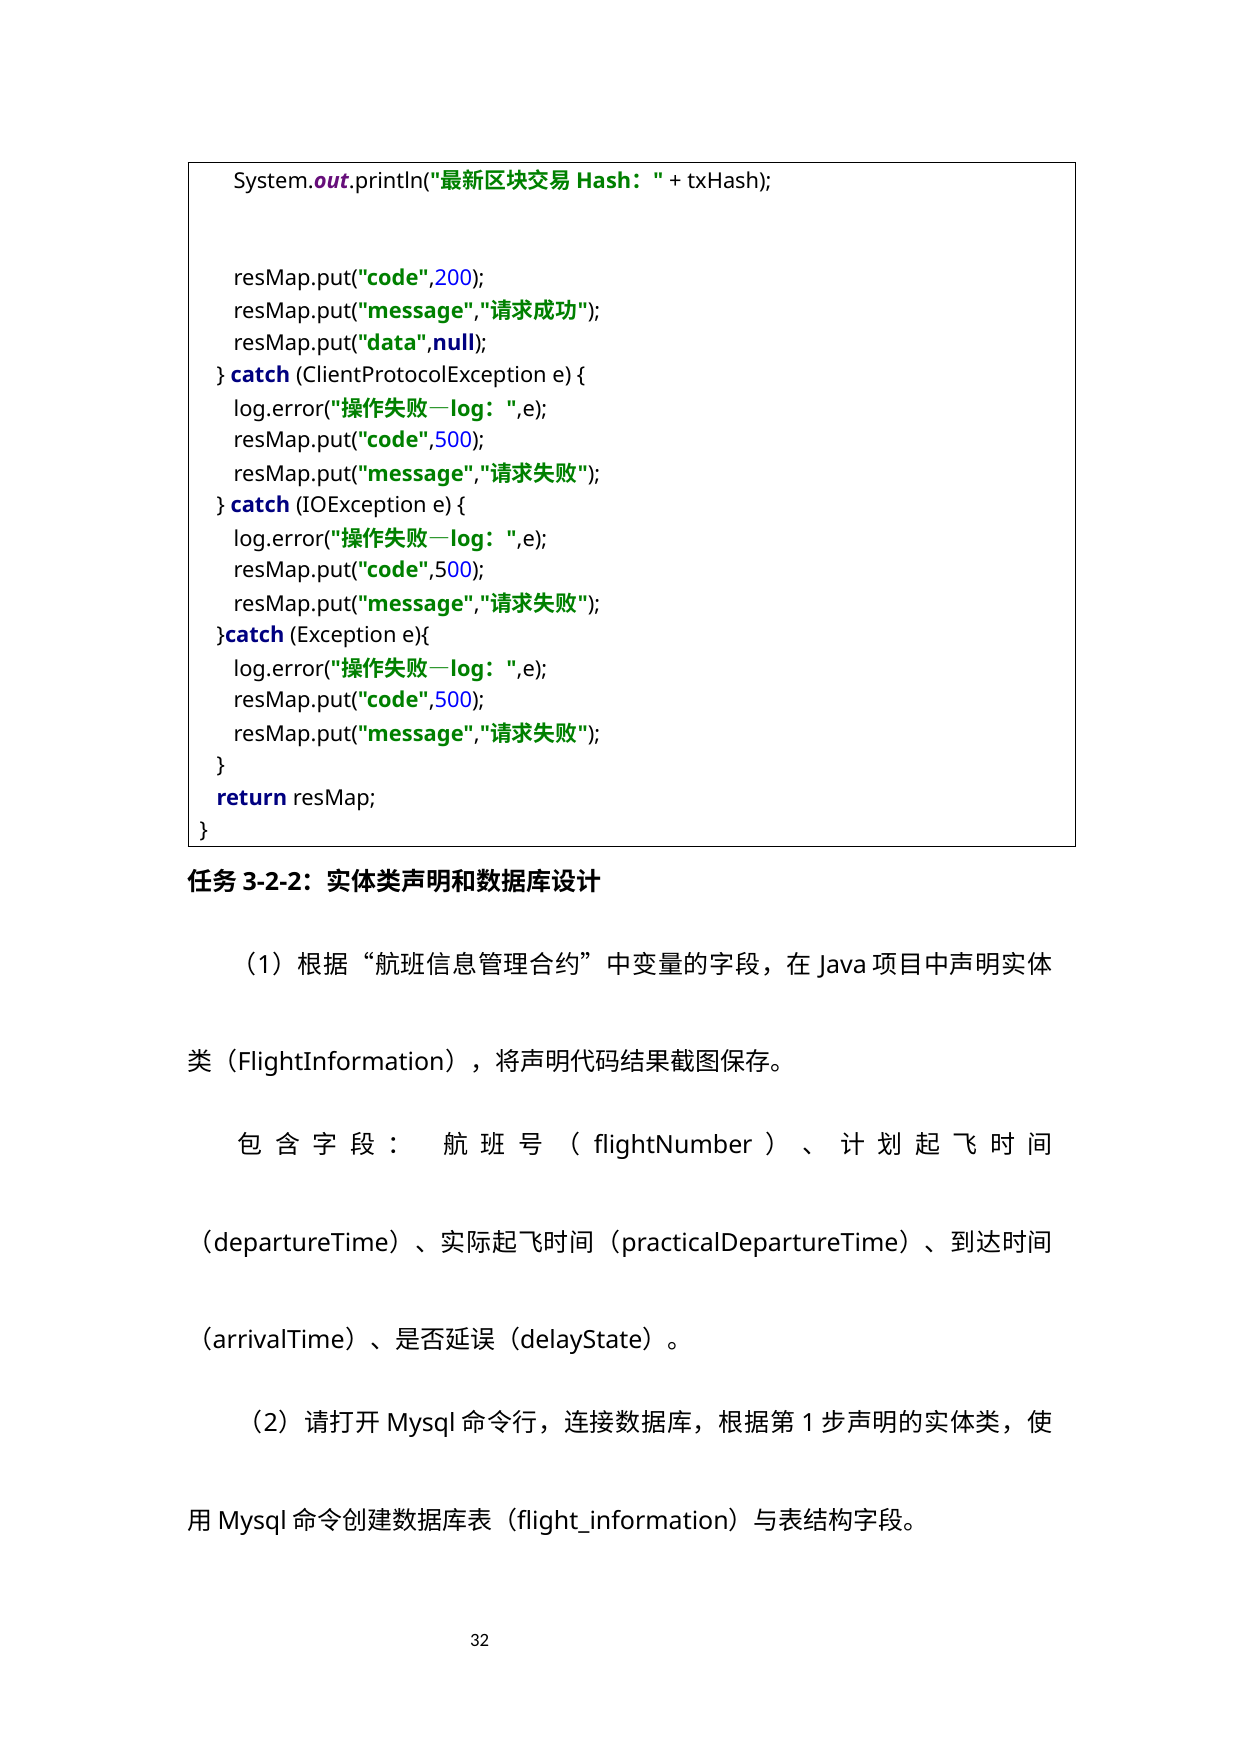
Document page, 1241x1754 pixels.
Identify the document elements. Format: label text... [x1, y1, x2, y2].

text 包含字段： 航班号（flightNumber）、计划起飞时间（departureTime）、实际起飞时间（practicalDepartureTime）、到达时间（arrivalTime）、是否延误（delayState）。 [187, 1110, 1053, 1370]
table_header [189, 163, 1075, 846]
text 任务3-2-2：实体类声明和数据库设计 [187, 847, 1053, 912]
text （1）根据“航班信息管理合约”中变量的字段，在Java项目中声明实体类（FlightInformation），将声明代码结果截图保存。 [187, 930, 1053, 1092]
text （2）请打开Mysql命令行，连接数据库，根据第1步声明的实体类，使用Mysql命令创建数据库表（flight_information）与表结构字段。 [187, 1388, 1053, 1551]
